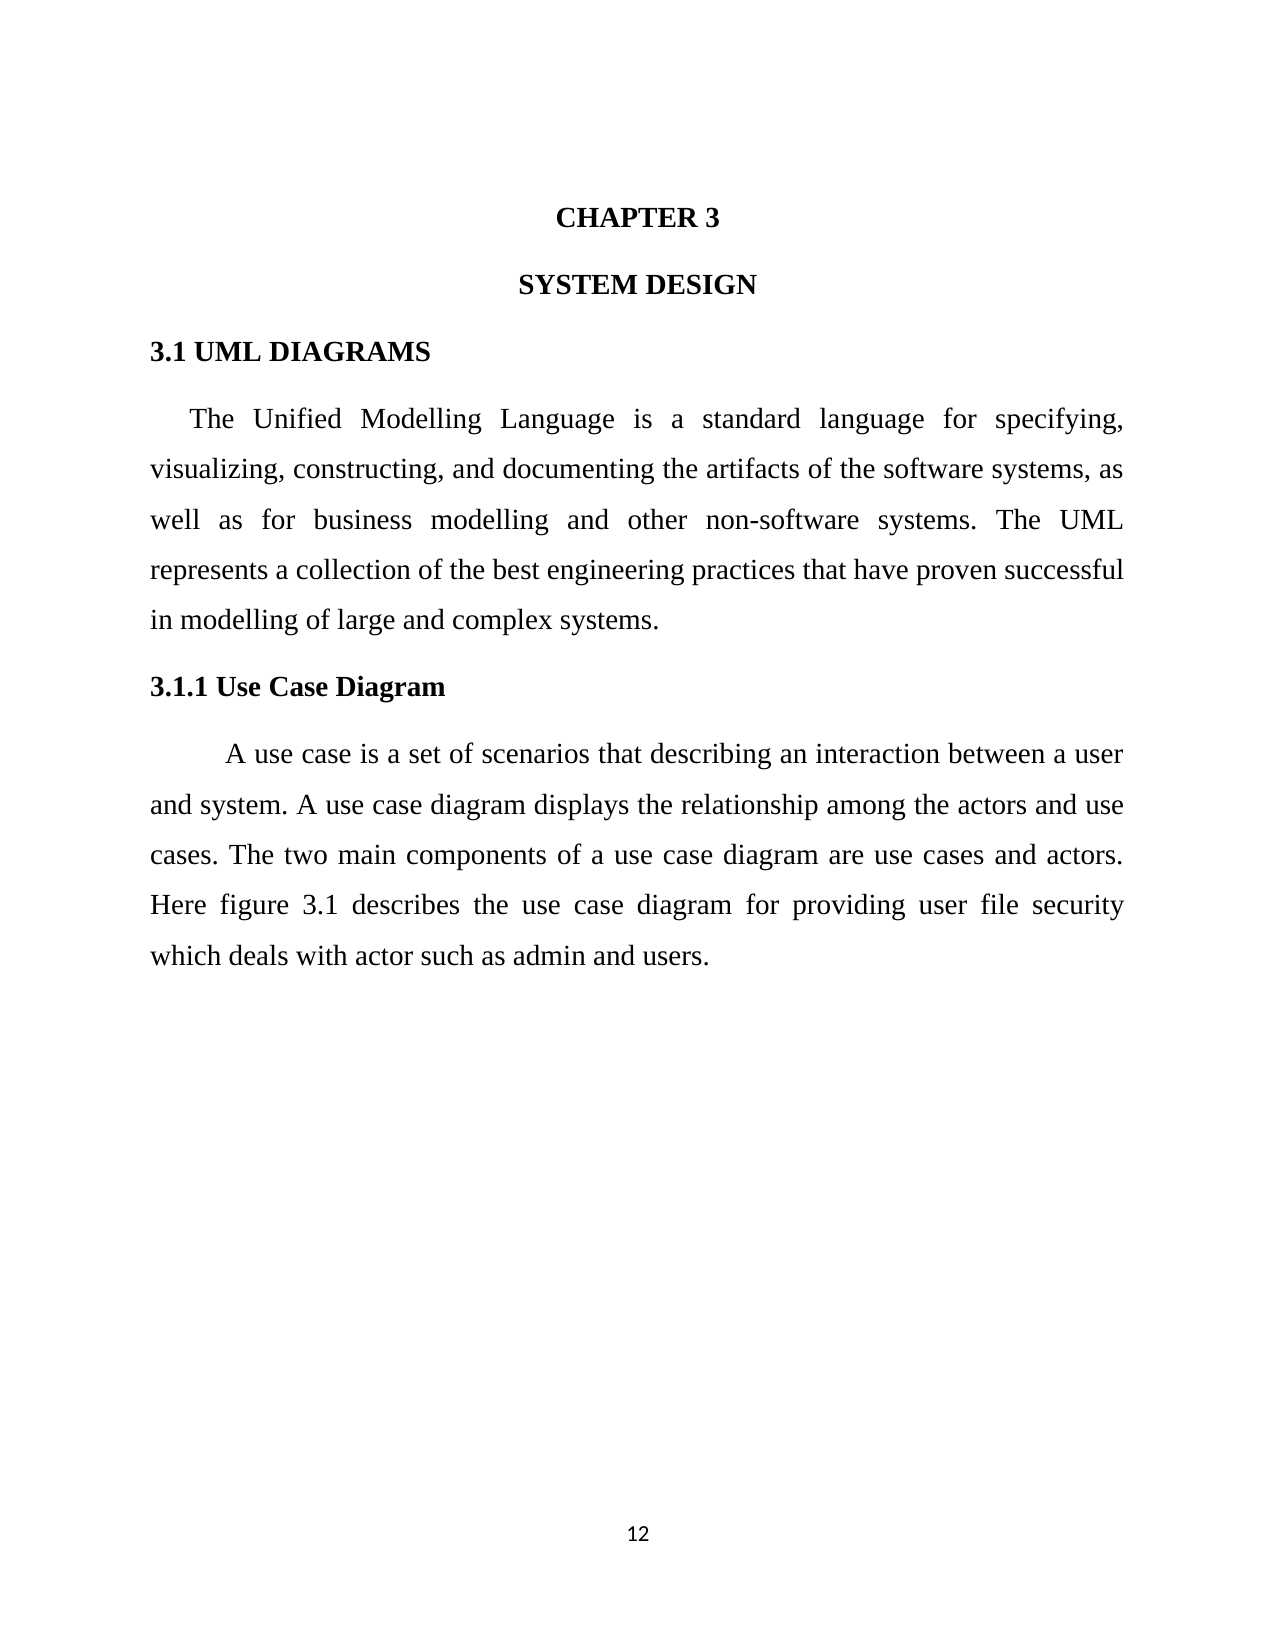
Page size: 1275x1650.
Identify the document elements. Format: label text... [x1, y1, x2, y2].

text 3.1.1 Use Case Diagram [150, 669, 1125, 703]
text CHAPTER 3 [150, 200, 1125, 234]
text SYSTEM DESIGN [150, 267, 1125, 301]
text The Unified Modelling Language is a standard language for specifying, visualizing, constructing, and documenting the artifacts of the software systems, as well as for business modelling and other non-software systems. The UML represents a collection of the best engineering practices that have proven successful in modelling of large and complex systems. [150, 401, 1125, 636]
text 3.1 UML DIAGRAMS [150, 334, 1125, 368]
text A use case is a set of scenarios that describing an interaction between a user and system. A use case diagram displays the relationship among the actors and use cases. The two main components of a use case diagram are use cases and actors. Here figure 3.1 describes the use case diagram for providing user file security which deals with actor such as admin and users. [150, 736, 1125, 971]
